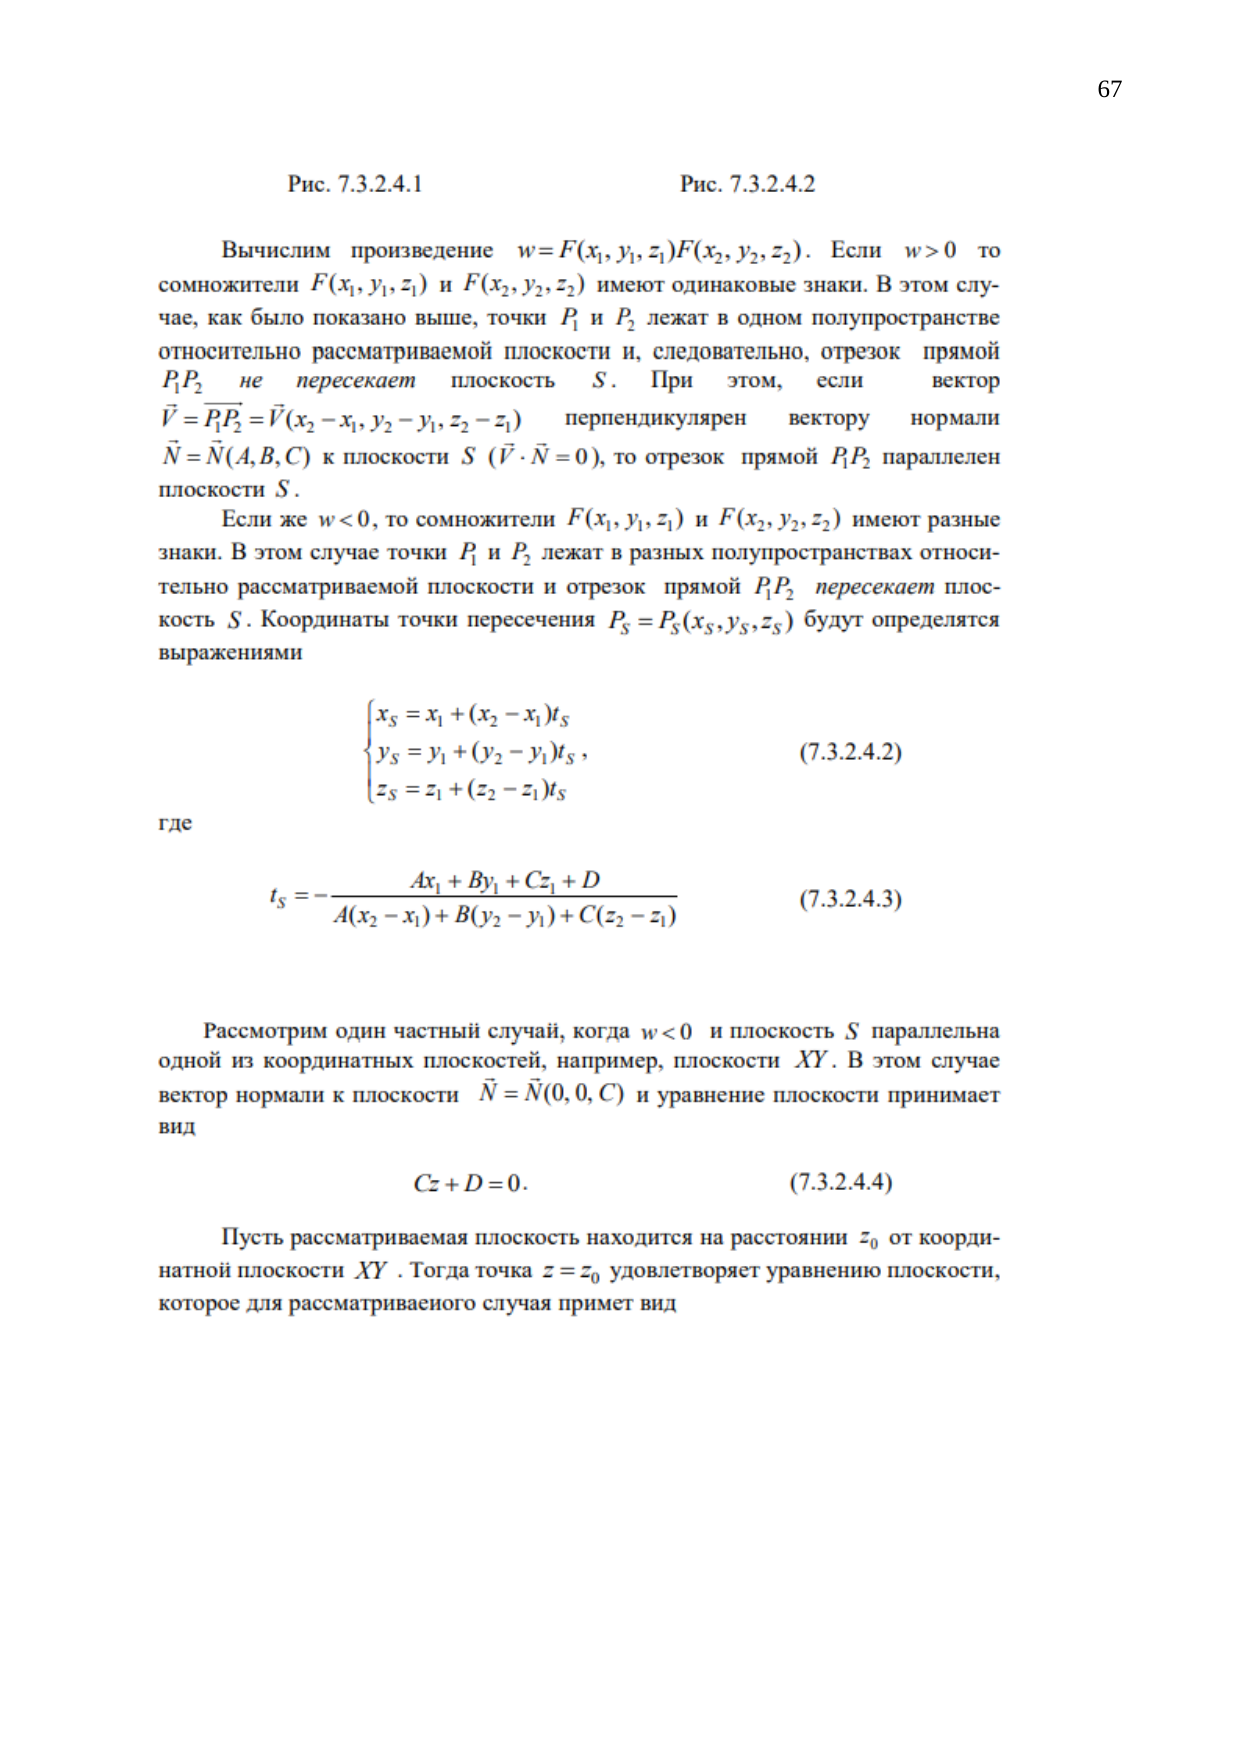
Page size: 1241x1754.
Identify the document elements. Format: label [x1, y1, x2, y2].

picture [118, 131, 1067, 1326]
